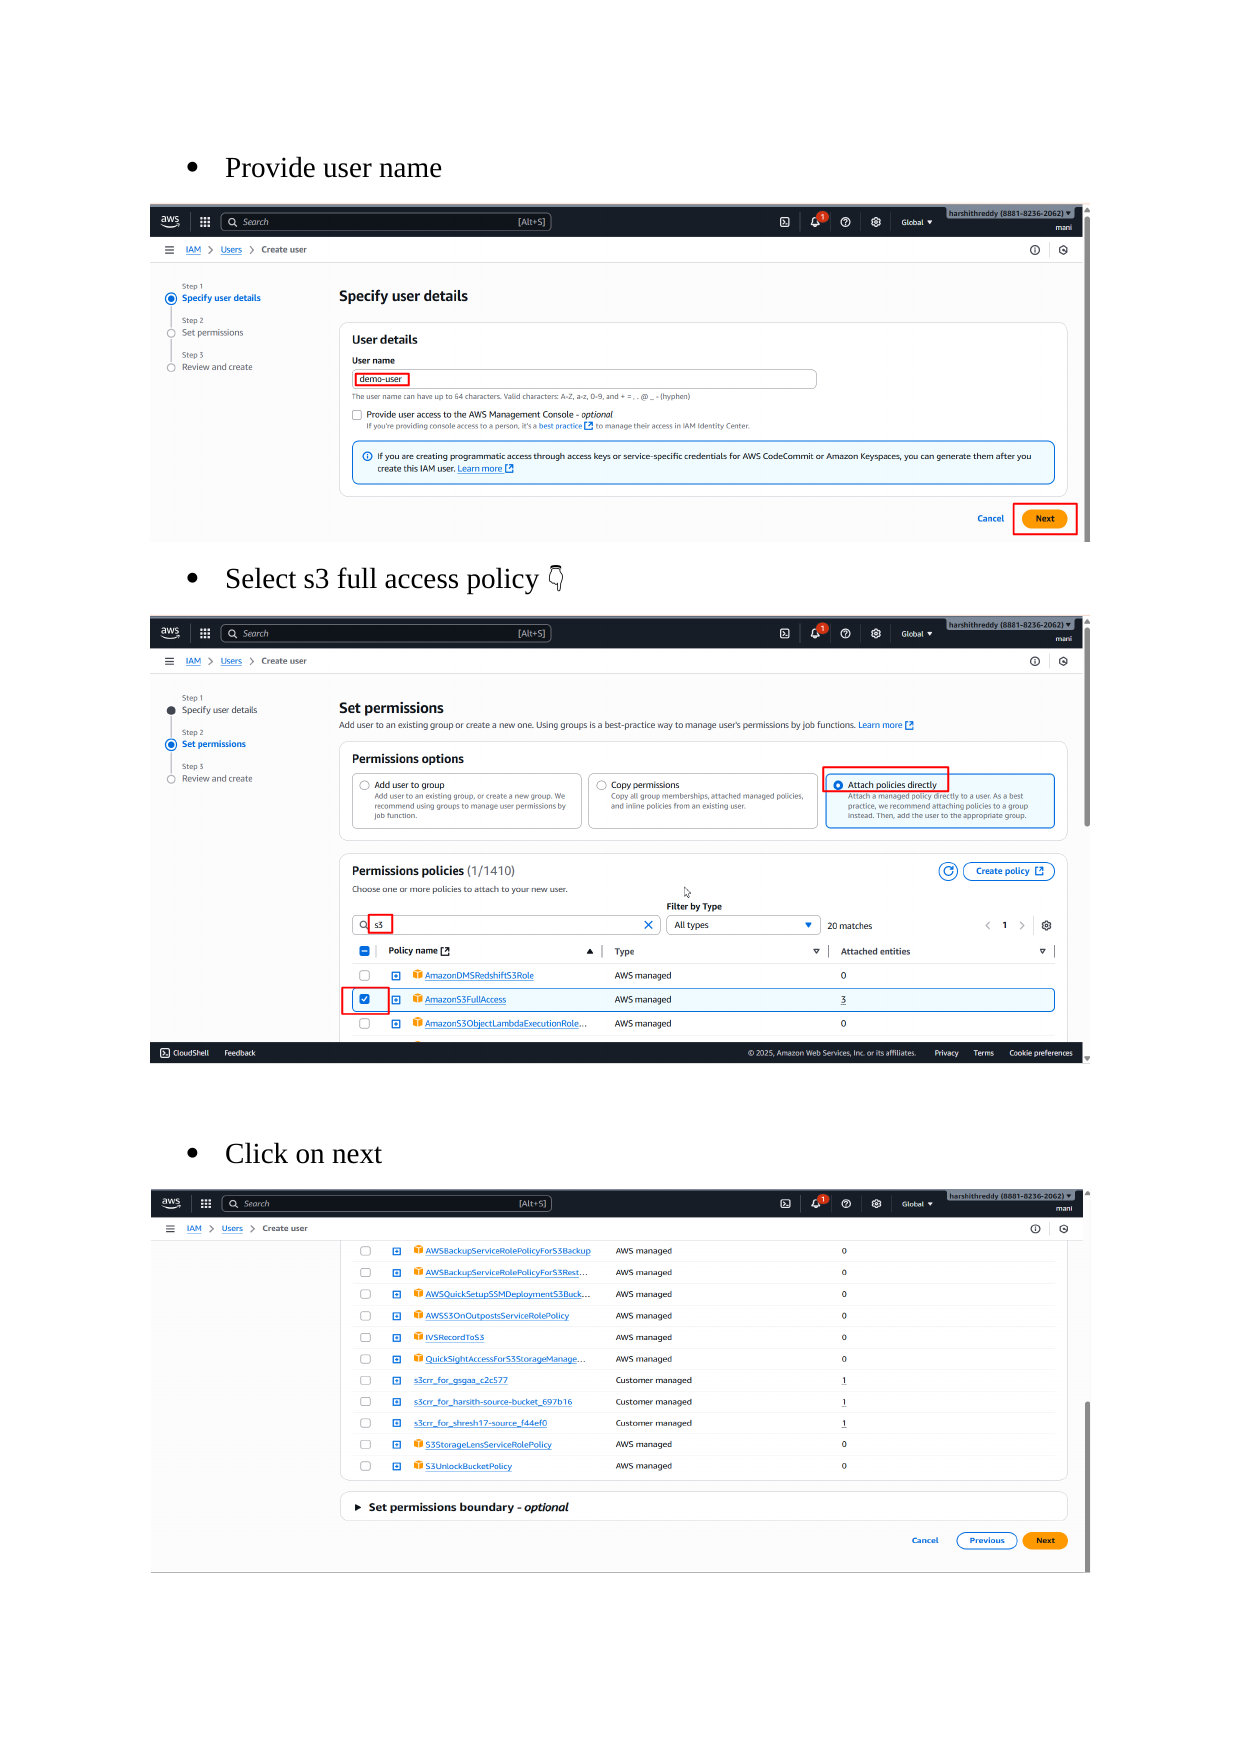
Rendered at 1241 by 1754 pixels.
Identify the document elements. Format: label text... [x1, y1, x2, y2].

picture [150, 1188, 1091, 1573]
picture [150, 614, 1091, 1064]
list Select s3 full access policy [187, 561, 1090, 595]
list Provide user name [187, 150, 1090, 184]
list Click on next [187, 1136, 1090, 1169]
picture [150, 202, 1091, 542]
